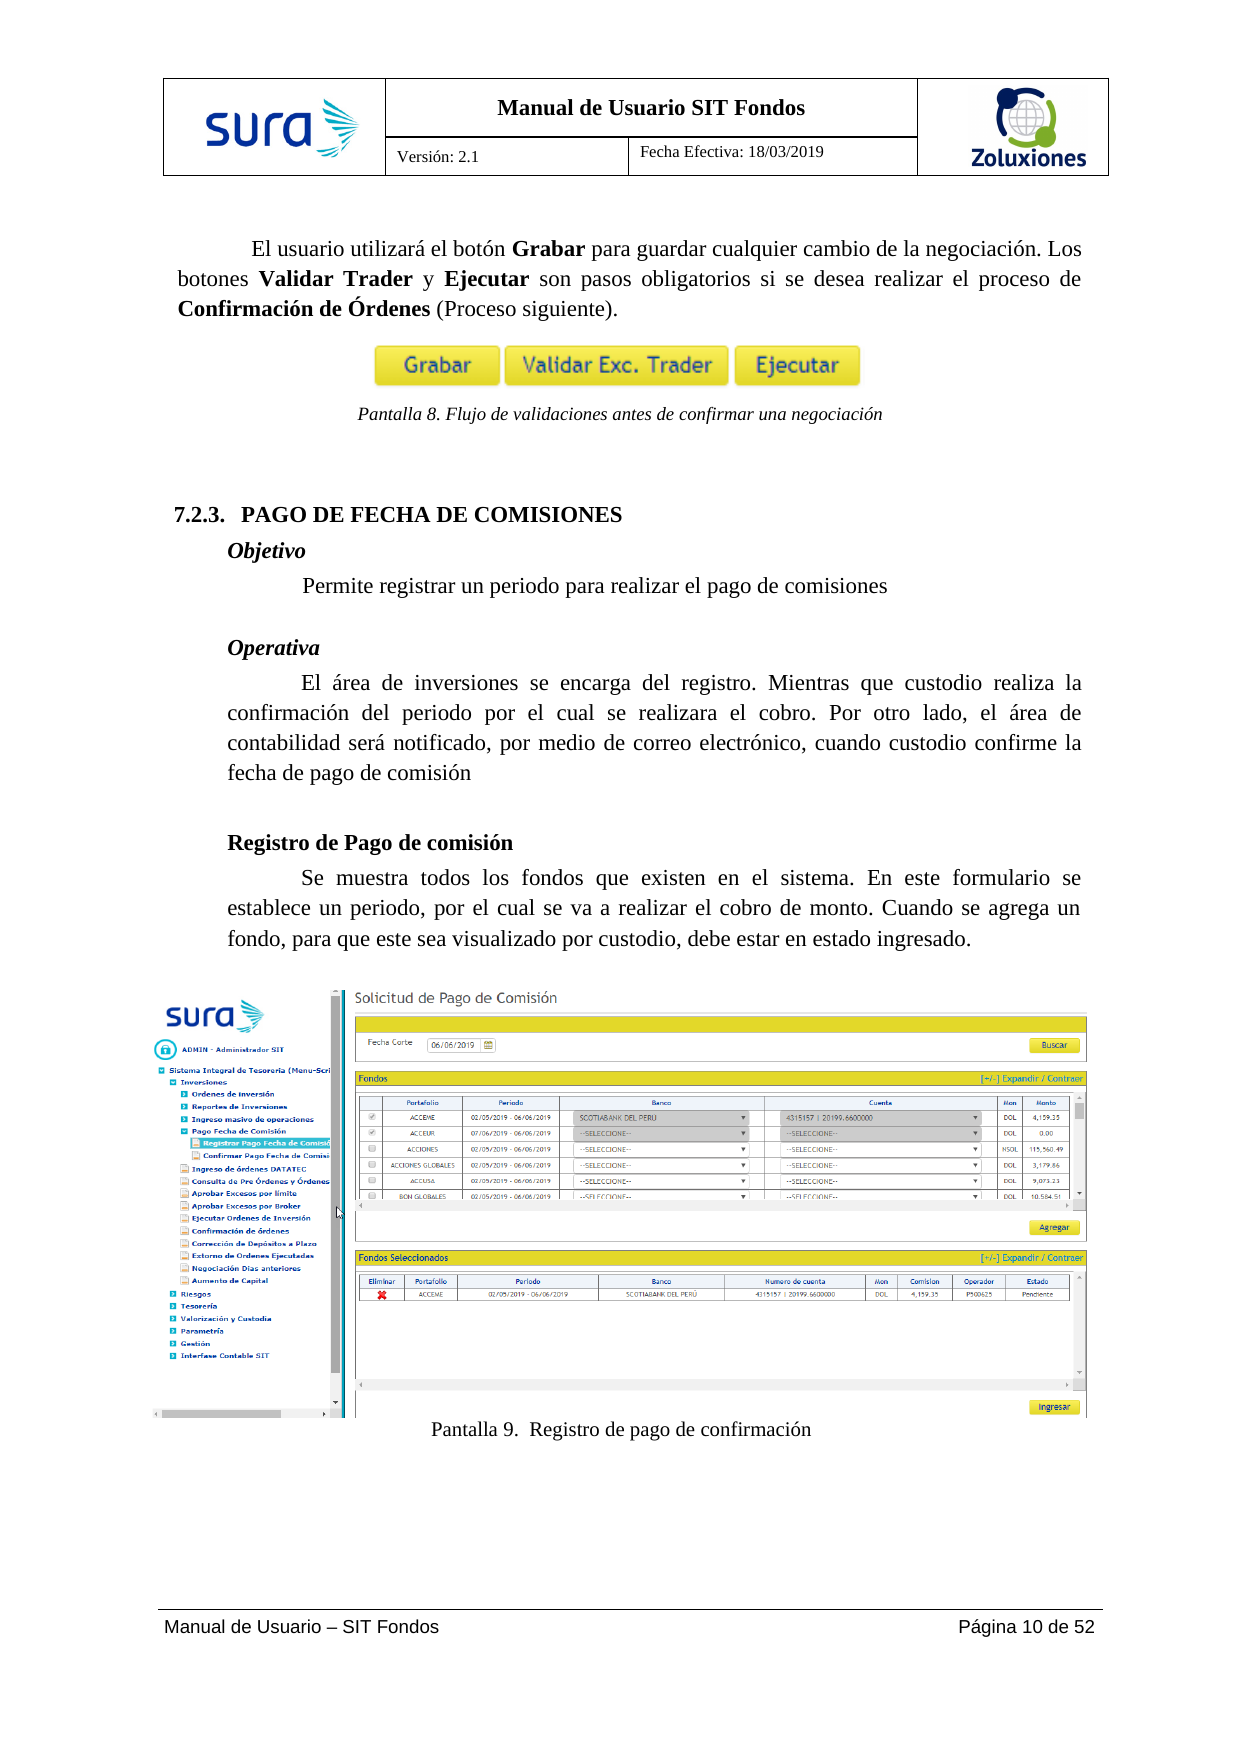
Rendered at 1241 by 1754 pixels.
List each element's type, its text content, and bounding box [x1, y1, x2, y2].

picture [152, 990, 1090, 1418]
text Se muestra todos los fondos que existen en el sistema. En este formulario se establece un periodo, por el cual se va a realizar el cobro de monto. Cuando se agrega un fondo, para que este sea visualizado por custodio, debe estar en estado ingresado. [227, 864, 1083, 951]
text Registro de Pago de comisión [227, 829, 1083, 856]
text Permite registrar un periodo para realizar el pago de comisiones [302, 572, 1083, 599]
picture [361, 330, 865, 400]
text Pantalla 9. Registro de pago de confirmación [152, 1418, 1090, 1441]
text Operativa [227, 634, 1090, 660]
text Pantalla 8. Flujo de validaciones antes de confirmar una negociación [152, 403, 1090, 425]
picture [968, 85, 1089, 167]
subtitle PAGO DE FECHA DE COMISIONES [173, 501, 1090, 527]
text El área de inversiones se encarga del registro. Mientras que custodio realiza la confirmación del periodo por el cual se realizara el cobro. Por otro lado, el área de contabilidad será notificado, por medio de correo electrónico, cuando custodio confirme la fecha de pago de comisión [227, 669, 1083, 786]
picture [204, 90, 361, 163]
text Objetivo [227, 537, 1090, 564]
text El usuario utilizará el botón Grabar para guardar cualquier cambio de la negociación. Los botones Validar Trader y Ejecutar son pasos obligatorios si se desea realizar el proceso de Confirmación de Órdenes (Proceso siguiente). [177, 235, 1083, 322]
